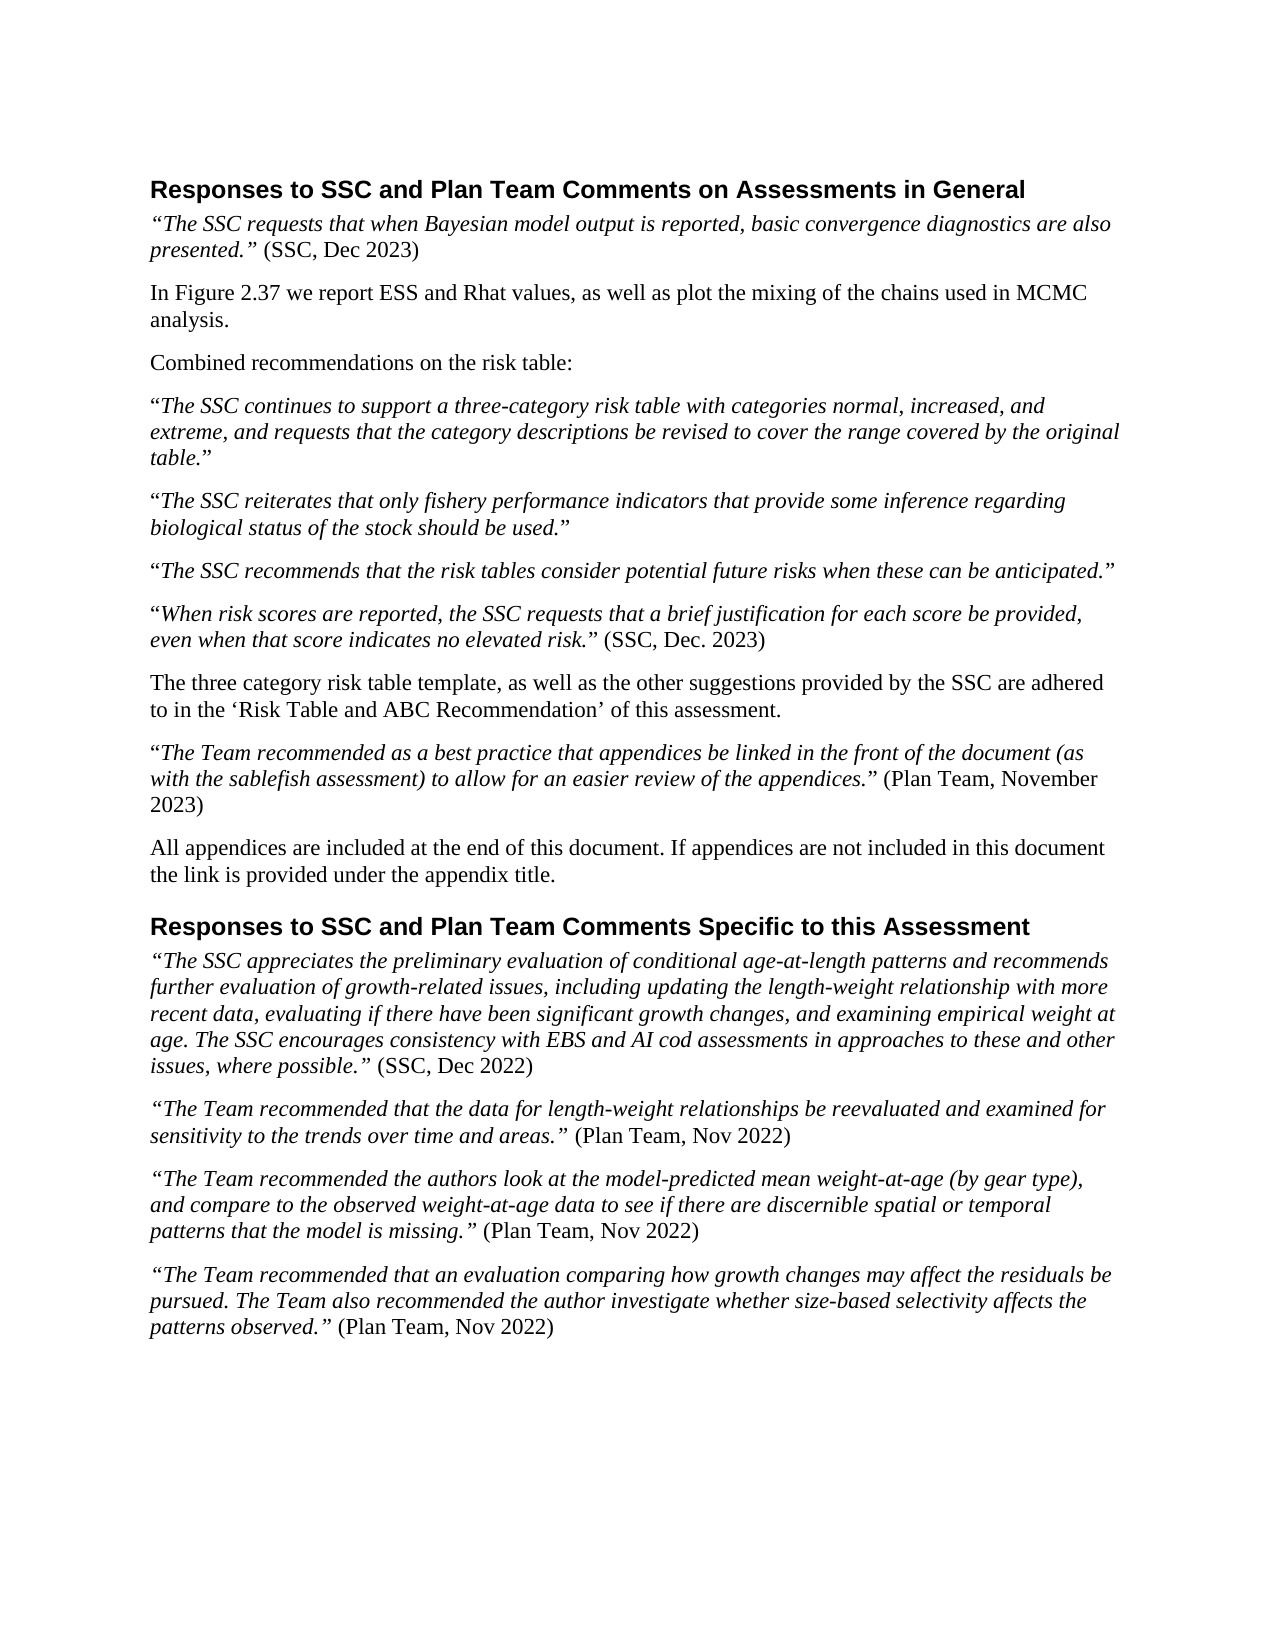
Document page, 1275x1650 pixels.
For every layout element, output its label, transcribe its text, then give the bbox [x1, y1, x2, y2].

text “The SSC requests that when Bayesian model output is reported, basic convergence diagnostics are also presented.” (SSC, Dec 2023) [150, 210, 1125, 263]
text “The SSC recommends that the risk tables consider potential future risks when these can be anticipated.” [150, 557, 1125, 583]
subtitle Responses to SSC and Plan Team Comments Specific to this Assessment [150, 912, 1125, 941]
text The three category risk table template, as well as the other suggestions provided by the SSC are adhered to in the ‘Risk Table and ABC Recommendation’ of this assessment. [150, 669, 1125, 722]
text “The SSC continues to support a three-category risk table with categories normal, increased, and extreme, and requests that the category descriptions be revised to cover the range covered by the original table.” [150, 392, 1125, 471]
subtitle Responses to SSC and Plan Team Comments on Assessments in General [150, 175, 1125, 204]
text “The Team recommended as a best practice that appendices be linked in the front of the document (as with the sablefish assessment) to allow for an easier review of the appendices.” (Plan Team, November 2023) [150, 739, 1125, 818]
text Combined recommendations on the risk table: [150, 349, 1125, 375]
text “When risk scores are reported, the SSC requests that a brief justification for each score be provided, even when that score indicates no elevated risk.” (SSC, Dec. 2023) [150, 600, 1125, 653]
text “The SSC reiterates that only fishery performance indicators that provide some inference regarding biological status of the stock should be used.” [150, 487, 1125, 540]
text All appendices are included at the end of this document. If appendices are not included in this document the link is provided under the appendix title. [150, 834, 1125, 887]
text “The Team recommended the authors look at the model-predicted mean weight-at-age (by gear type), and compare to the observed weight-at-age data to see if there are discernible spatial or temporal patterns that the model is missing.” (Plan Team, Nov 2022) [150, 1165, 1125, 1244]
text “The SSC appreciates the preliminary evaluation of conditional age-at-length patterns and recommends further evaluation of growth-related issues, including updating the length-weight relationship with more recent data, evaluating if there have been significant growth changes, and examining empirical weight at age. The SSC encourages consistency with EBS and AI cod assessments in approaches to these and other issues, where possible.” (SSC, Dec 2022) [150, 947, 1125, 1079]
text “The Team recommended that the data for length-weight relationships be reevaluated and examined for sensitivity to the trends over time and areas.” (Plan Team, Nov 2022) [150, 1096, 1125, 1148]
text “The Team recommended that an evaluation comparing how growth changes may affect the residuals be pursued. The Team also recommended the author investigate whether size-based selectivity affects the patterns observed.” (Plan Team, Nov 2022) [150, 1261, 1125, 1340]
text In Figure 2.37 we report ESS and Rhat values, as well as plot the mixing of the chains used in MCMC analysis. [150, 279, 1125, 332]
